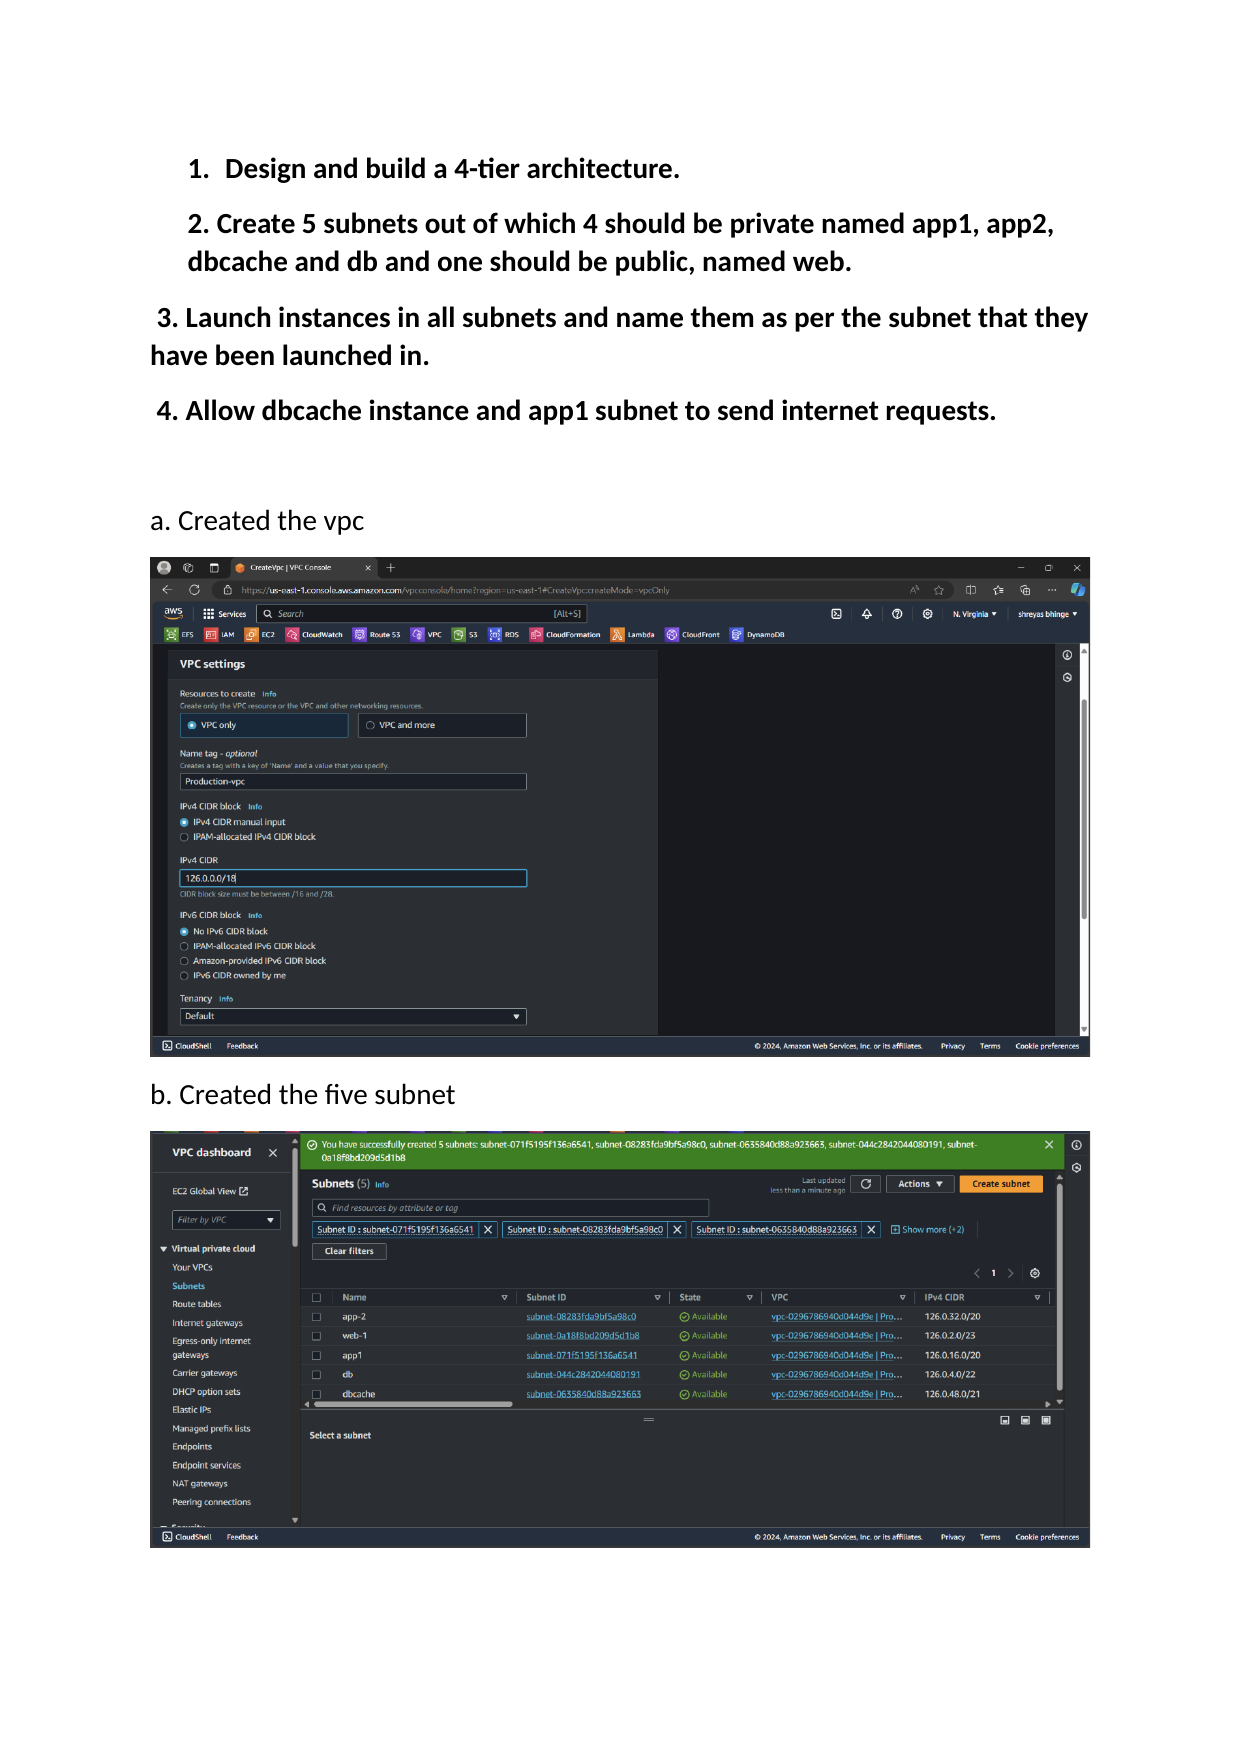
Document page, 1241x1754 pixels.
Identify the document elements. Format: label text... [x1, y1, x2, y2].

picture [150, 1131, 1091, 1548]
picture [150, 557, 1091, 1057]
text 2. Create 5 subnets out of which 4 should be private named app1, app2, dbcache and db and one should be public, named web. [187, 205, 1090, 279]
text b. Created the five subnet [150, 1076, 1090, 1111]
text a. Created the vpc [150, 502, 1090, 538]
text 3. Launch instances in all subnets and name them as per the subnet that they have been launched in. [150, 299, 1090, 373]
text 4. Allow dbcache instance and app1 subnet to send internet requests. [150, 392, 1090, 428]
list Design and build a 4-tier architecture. [187, 150, 1090, 186]
